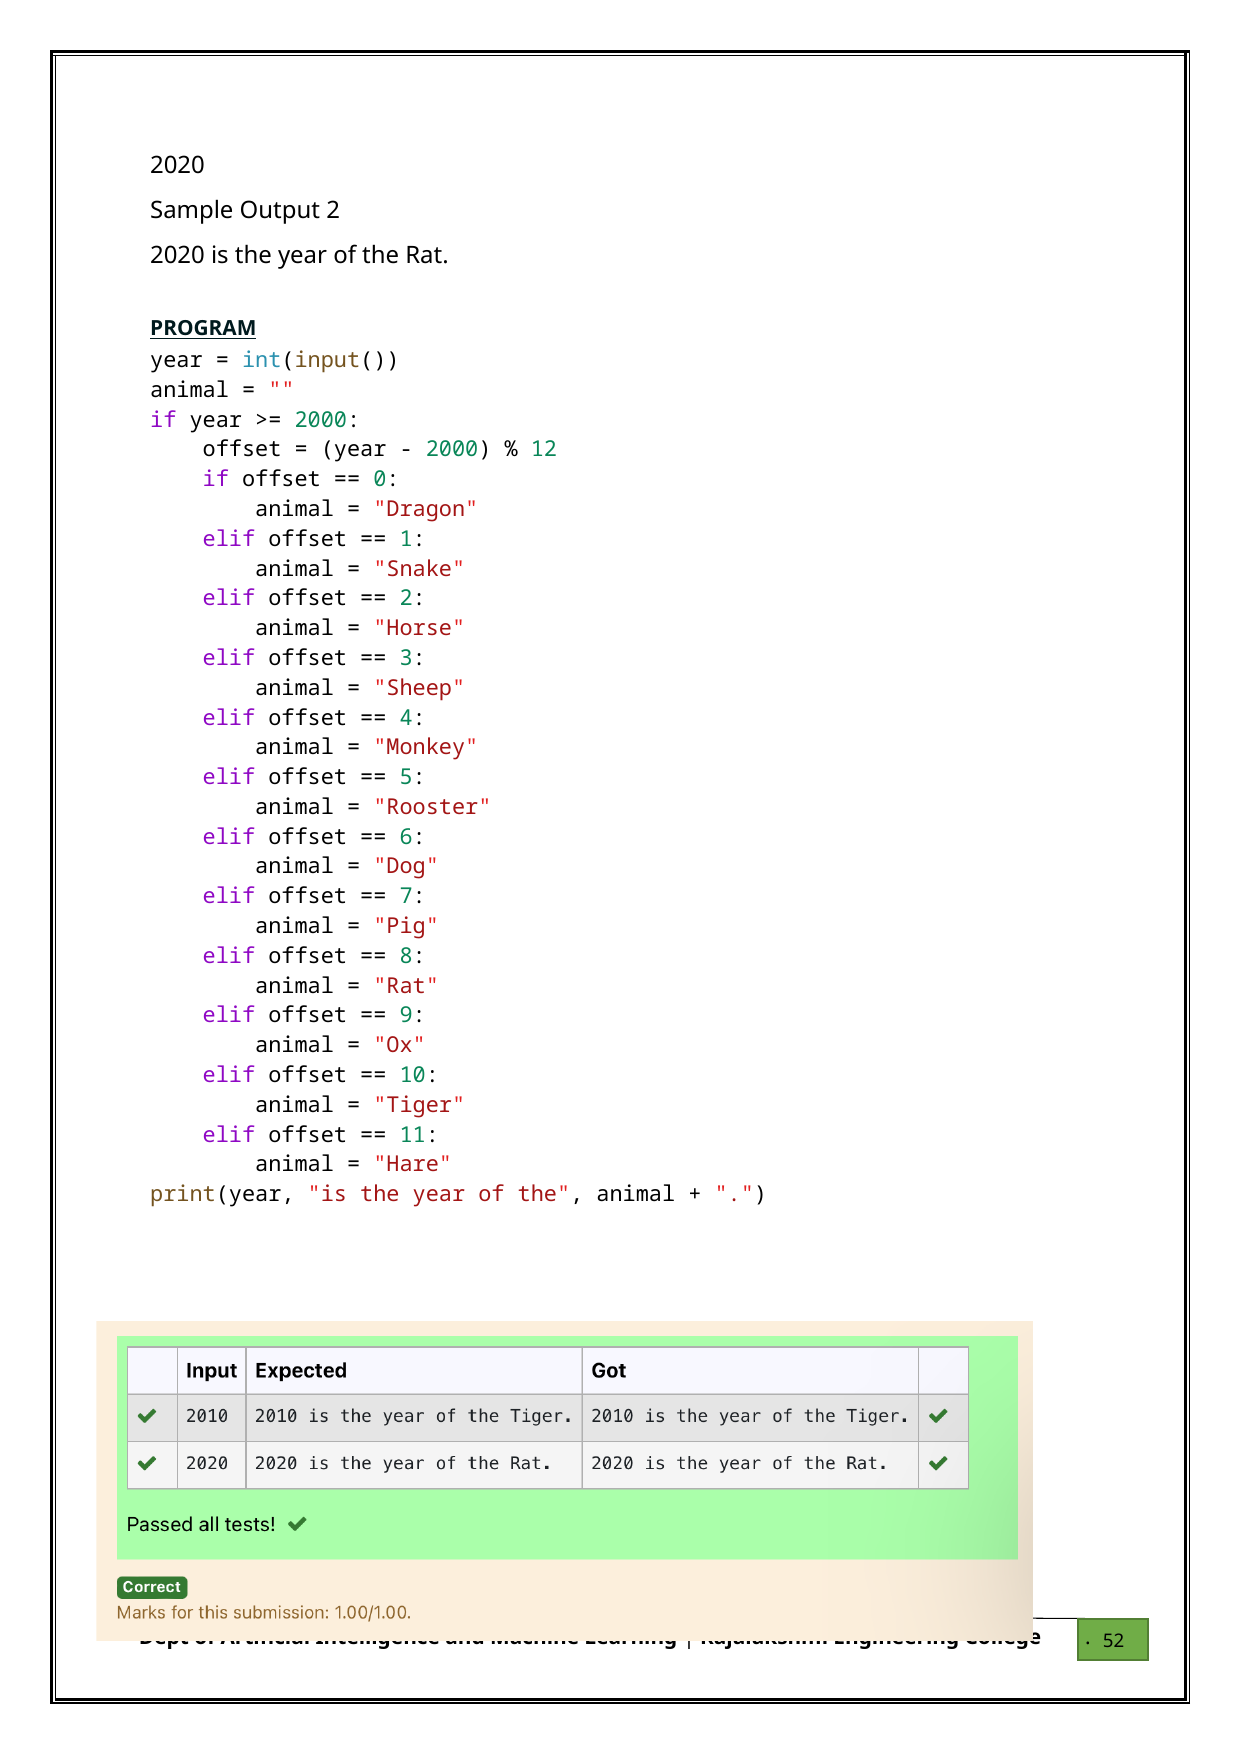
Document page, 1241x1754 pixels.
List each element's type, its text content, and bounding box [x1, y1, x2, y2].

text if offset == 0: [150, 463, 1090, 493]
text animal = "Sheep" [150, 672, 1090, 702]
text animal = "Pig" [150, 910, 1090, 940]
text elif offset == 6: [150, 821, 1090, 851]
text animal = "Rooster" [150, 791, 1090, 821]
text PROGRAM [150, 313, 1090, 342]
text elif offset == 1: [150, 523, 1090, 553]
text elif offset == 4: [150, 702, 1090, 731]
text animal = "Tiger" [150, 1089, 1090, 1119]
text elif offset == 2: [150, 582, 1090, 612]
text animal = "Rat" [150, 970, 1090, 999]
text animal = "Monkey" [150, 731, 1090, 761]
text elif offset == 5: [150, 761, 1090, 791]
text offset = (year - 2000) % 12 [150, 433, 1090, 463]
text elif offset == 11: [150, 1119, 1090, 1148]
text animal = "Hare" [150, 1148, 1090, 1178]
text animal = "Horse" [150, 612, 1090, 642]
text elif offset == 9: [150, 999, 1090, 1029]
text animal = "Ox" [150, 1029, 1090, 1059]
text animal = "Dog" [150, 851, 1090, 880]
text animal = "Snake" [150, 553, 1090, 582]
text Sample Output 2 [150, 193, 1090, 225]
picture [95, 1321, 1032, 1641]
text year = int(input()) [150, 344, 1090, 374]
text if year >= 2000: [150, 404, 1090, 433]
text 2020 is the year of the Rat. [150, 238, 1090, 271]
text 2020 [150, 148, 1090, 180]
text elif offset == 7: [150, 880, 1090, 910]
text elif offset == 3: [150, 642, 1090, 672]
text elif offset == 8: [150, 940, 1090, 970]
text animal = "" [150, 374, 1090, 404]
text animal = "Dragon" [150, 493, 1090, 523]
text elif offset == 10: [150, 1059, 1090, 1089]
text print(year, "is the year of the", animal + ".") [150, 1178, 1090, 1208]
